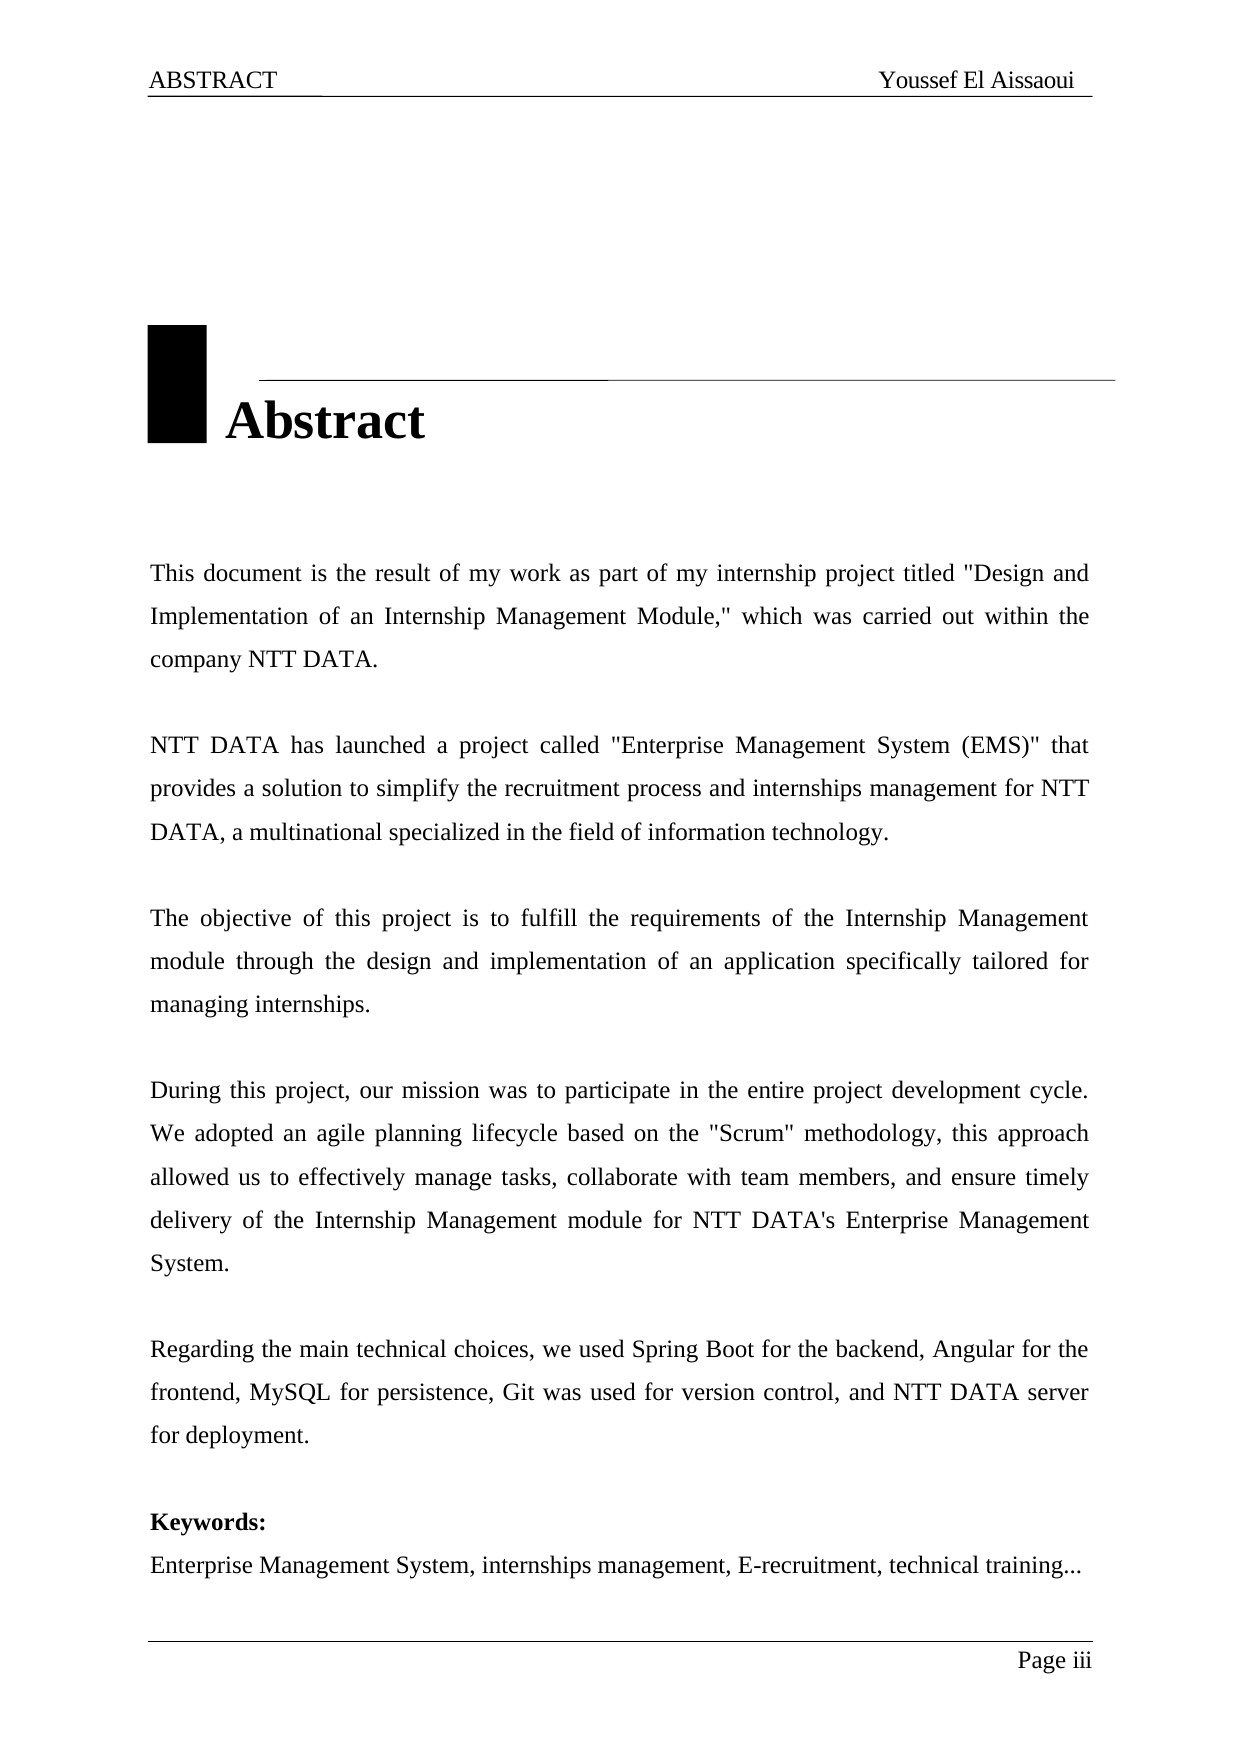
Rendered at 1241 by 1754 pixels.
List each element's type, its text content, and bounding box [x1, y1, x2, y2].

text The objective of this project is to fulfill the requirements of the Internship Management module through the design and implementation of an application specifically tailored for managing internships. [150, 903, 1090, 1018]
text Regarding the main technical choices, we used Spring Boot for the backend, Angular for the frontend, MySQL for persistence, Git was used for version control, and NTT DATA server for deployment. [150, 1334, 1090, 1449]
text This document is the result of my work as part of my internship project titled "Design and Implementation of an Internship Management Module," which was carried out within the company NTT DATA. [150, 558, 1090, 673]
text NTT DATA has launched a project called "Enterprise Management System (EMS)" that provides a solution to simplify the recruitment process and internships management for NTT DATA, a multinational specialized in the field of information technology. [150, 730, 1090, 845]
text During this project, our mission was to participate in the entire project development cycle. We adopted an agile planning lifecycle based on the "Scrum" methodology, this approach allowed us to effectively manage tasks, collaborate with team members, and ensure timely delivery of the Internship Management module for NTT DATA's Enterprise Management System. [150, 1075, 1090, 1277]
subtitle Abstract [225, 388, 1090, 450]
text Keywords: [150, 1507, 1090, 1535]
text Enterprise Management System, internships management, E-recruitment, technical training... [150, 1550, 1090, 1578]
